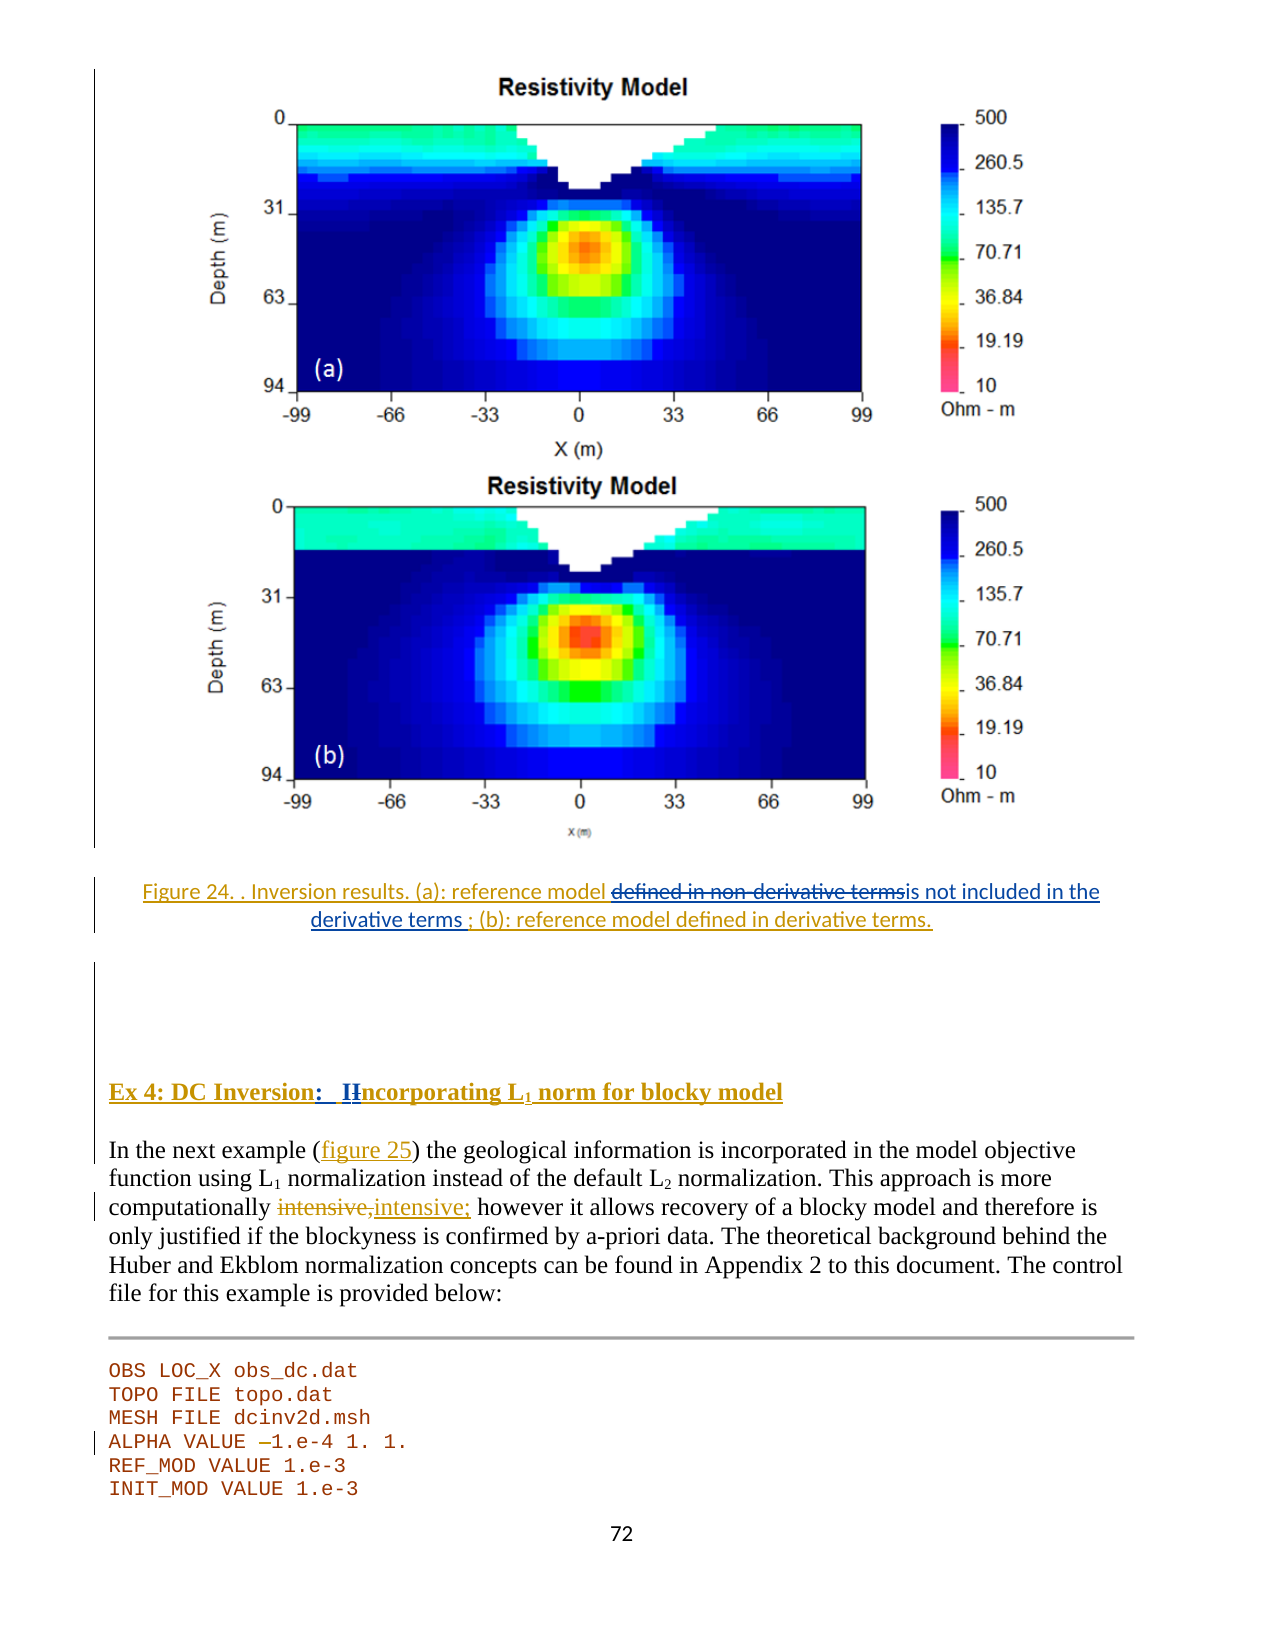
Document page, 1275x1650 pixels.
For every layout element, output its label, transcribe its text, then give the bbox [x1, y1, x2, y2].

text REF_MOD VALUE 1.e-3 [108, 1455, 1134, 1478]
text MESH FILE dcinv2d.msh [108, 1407, 1134, 1431]
text ALPHA VALUE 1.e-4 1. 1. [108, 1431, 1134, 1455]
text OBS LOC_X obs_dc.dat [108, 1360, 1134, 1384]
list In the next example () the geological information is incorporated in the model objective function using L1 normalization instead of the default L2 normalization. This approach is more computationally however it allows recovery of a blocky model and therefore is only justified if the blockyness is confirmed by a-priori data. The theoretical background behind the Huber and Ekblom normalization concepts can be found in Appendix 2 to this document. The control file for this example is provided below: [108, 1135, 1134, 1307]
text INIT_MOD VALUE 1.e-3 [108, 1478, 1134, 1502]
text TOPO FILE topo.dat [108, 1384, 1134, 1407]
picture [177, 68, 1065, 848]
